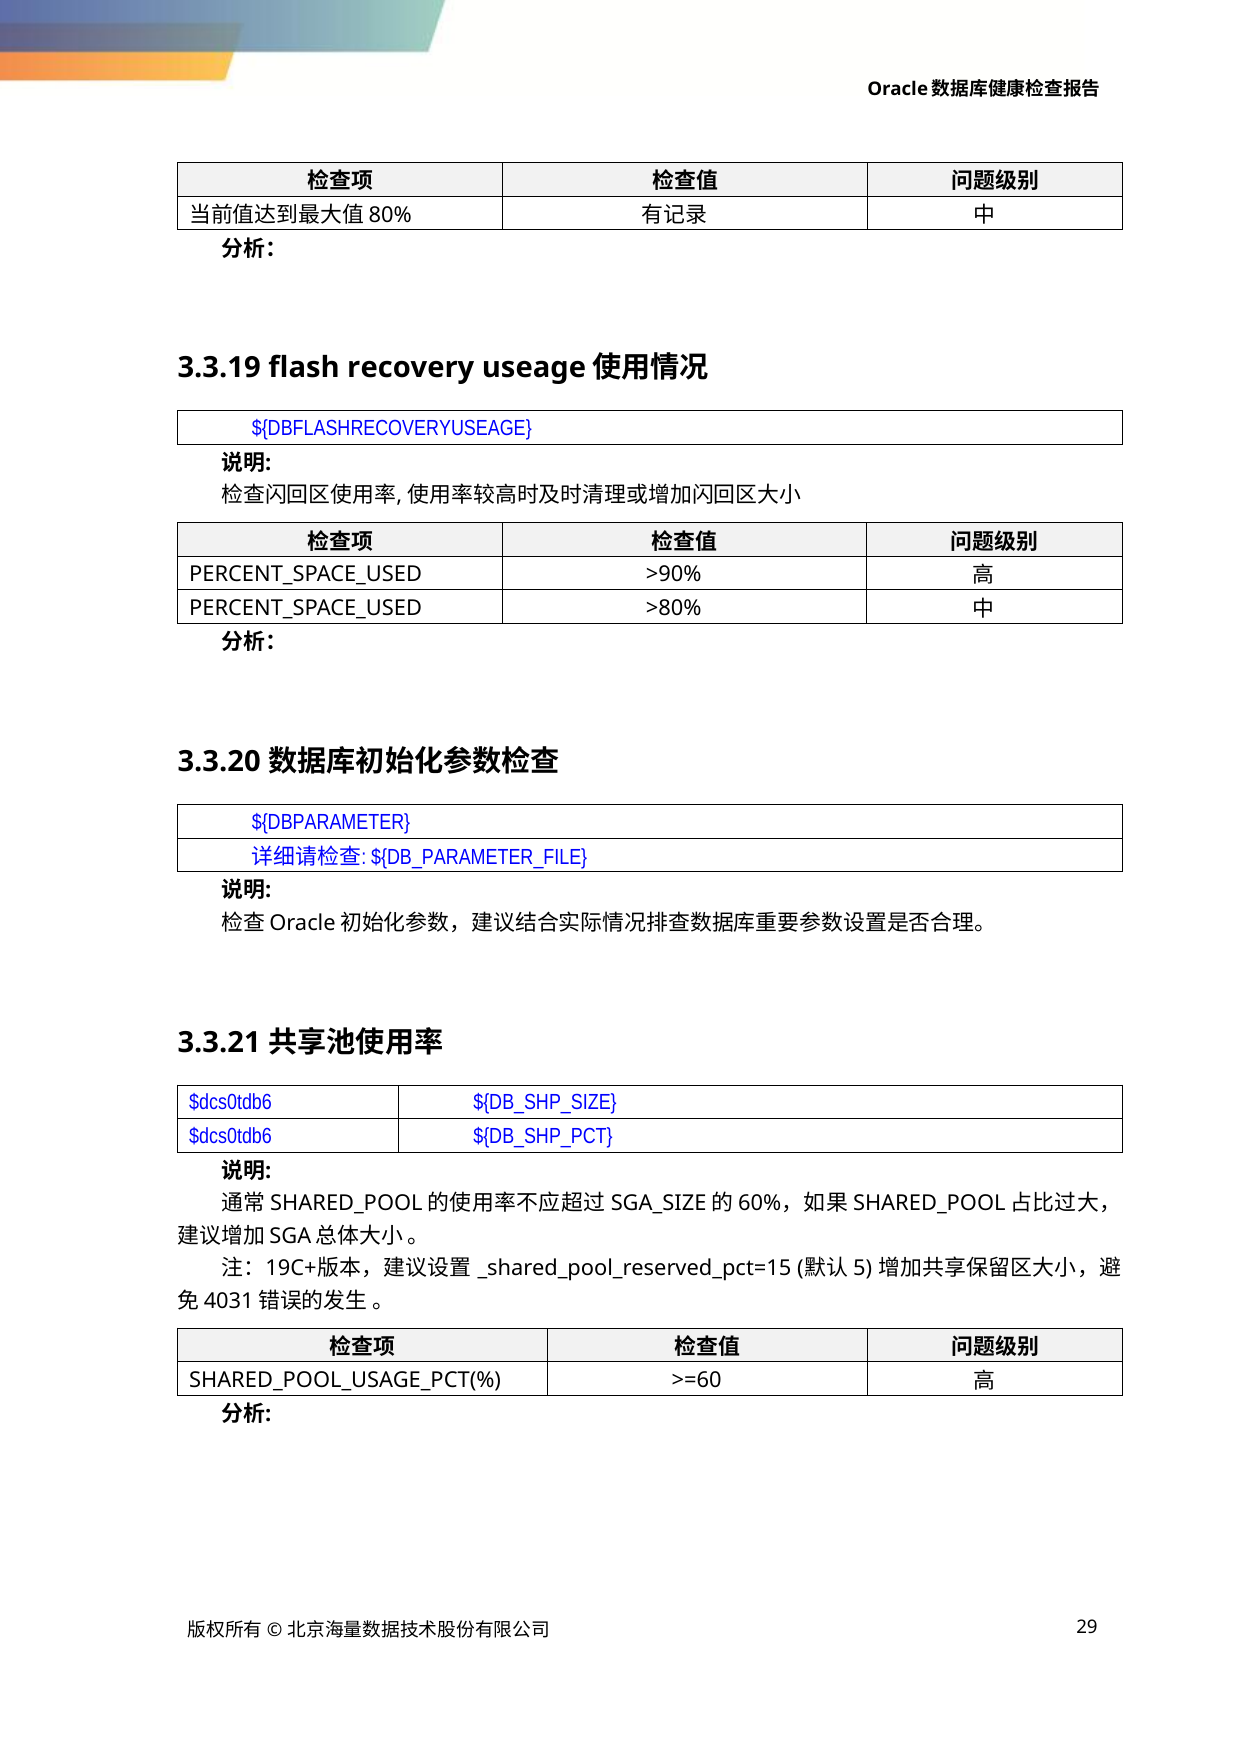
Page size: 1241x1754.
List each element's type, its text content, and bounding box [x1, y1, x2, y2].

table_cell 当前值达到最大值80% [178, 197, 502, 229]
text 共享池使用率 [177, 1007, 1122, 1072]
picture [935, 86, 944, 96]
picture [0, 0, 1085, 96]
table_header 检查项 [178, 1329, 547, 1361]
text 说明: [177, 445, 1100, 477]
table_cell PERCENT_SPACE_USED [178, 590, 502, 623]
table_header 检查值 [503, 163, 867, 196]
text 说明: [177, 872, 1100, 904]
table_header 问题级别 [868, 163, 1122, 196]
text 分析： [177, 230, 1100, 263]
text 数据库初始化参数检查 [177, 726, 1122, 791]
table_cell 详细请检查: ${DB_PARAMETER_FILE} [178, 839, 1122, 871]
table_cell 中 [867, 590, 1122, 623]
text 检查闪回区使用率, 使用率较高时及时清理或增加闪回区大小 [177, 477, 1100, 510]
table_header 问题级别 [868, 1329, 1122, 1361]
table_cell >=60 [548, 1362, 867, 1395]
picture [972, 83, 980, 96]
text 通常SHARED_POOL的使用率不应超过SGA_SIZE的60%，如果SHARED_POOL占比过大，建议增加SGA总体大小 。 [177, 1185, 1122, 1250]
picture [1009, 83, 1016, 96]
text 分析: [177, 1396, 1100, 1428]
text 检查Oracle初始化参数，建议结合实际情况排查数据库重要参数设置是否合理。 [177, 904, 1100, 937]
table_header 检查值 [548, 1329, 867, 1361]
text flash recovery useage使用情况 [177, 333, 1122, 398]
table_header ${DB_SHP_SIZE} [399, 1086, 1122, 1118]
picture [992, 82, 996, 95]
table_cell 高 [867, 557, 1122, 589]
text 注：19C+版本，建议设置 _shared_pool_reserved_pct=15 (默认5) 增加共享保留区大小，避免4031错误的发生 。 [177, 1250, 1122, 1315]
table_header 检查项 [178, 523, 502, 556]
table_cell 中 [868, 197, 1122, 229]
table_header $dcs0tdb6 [178, 1086, 398, 1118]
table_header ${DBPARAMETER} [178, 805, 1122, 837]
text 分析： [177, 624, 1100, 656]
table_cell >90% [503, 557, 866, 589]
table_header 检查值 [503, 523, 866, 556]
table_cell ${DB_SHP_PCT} [399, 1119, 1122, 1152]
table_cell 高 [868, 1362, 1122, 1395]
table_cell PERCENT_SPACE_USED [178, 557, 502, 589]
table_header 检查项 [178, 163, 502, 196]
text 说明: [177, 1153, 1100, 1185]
table_cell $dcs0tdb6 [178, 1119, 398, 1152]
table_cell SHARED_POOL_USAGE_PCT(%) [178, 1362, 547, 1395]
table_header 问题级别 [867, 523, 1122, 556]
table_cell >80% [503, 590, 866, 623]
table_cell 有记录 [503, 197, 867, 229]
table_header ${DBFLASHRECOVERYUSEAGE} [178, 411, 1122, 444]
